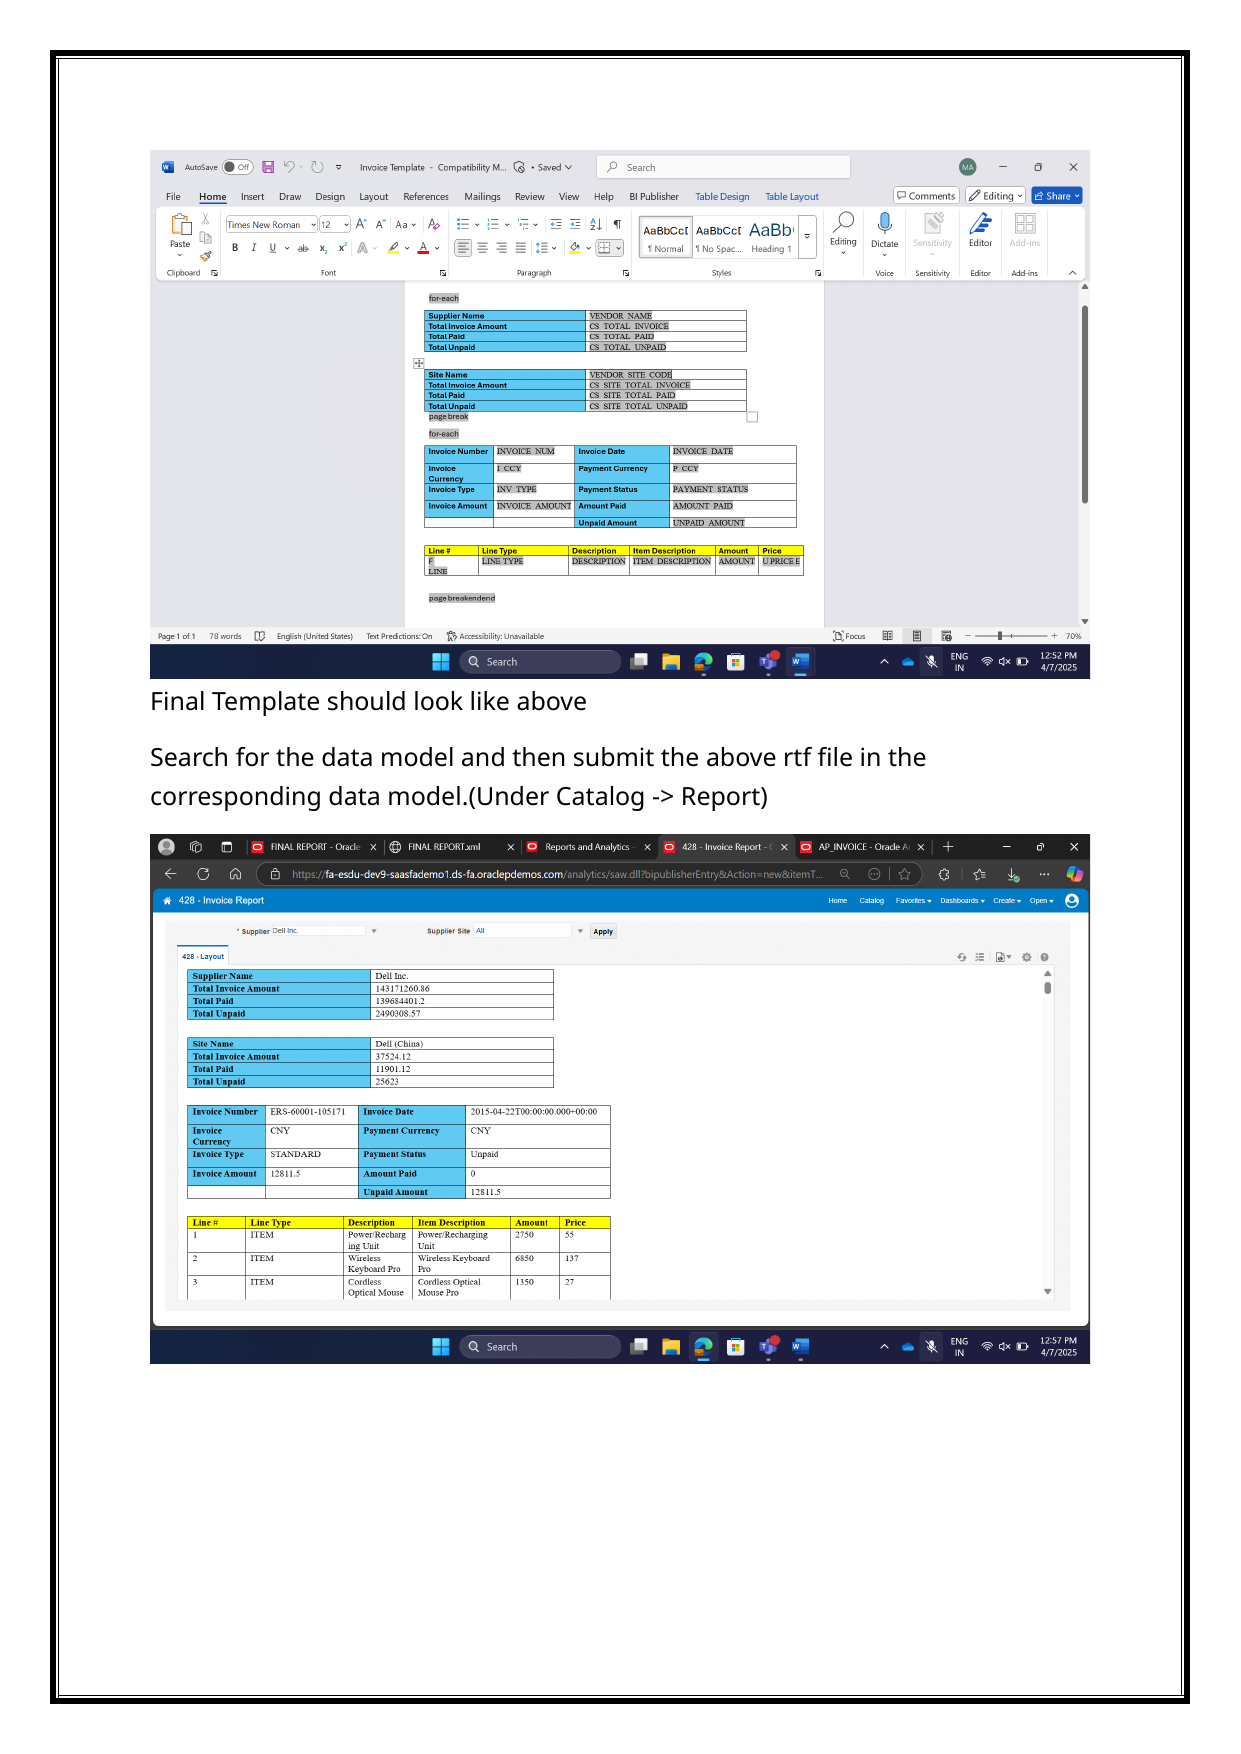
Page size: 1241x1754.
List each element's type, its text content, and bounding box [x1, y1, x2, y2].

text Final Template should look like above [150, 679, 1090, 718]
picture [150, 150, 1091, 679]
text Search for the data model and then submit the above rtf file in the corresponding data model.(Under Catalog -> Report) [150, 740, 1090, 813]
picture [150, 834, 1091, 1364]
